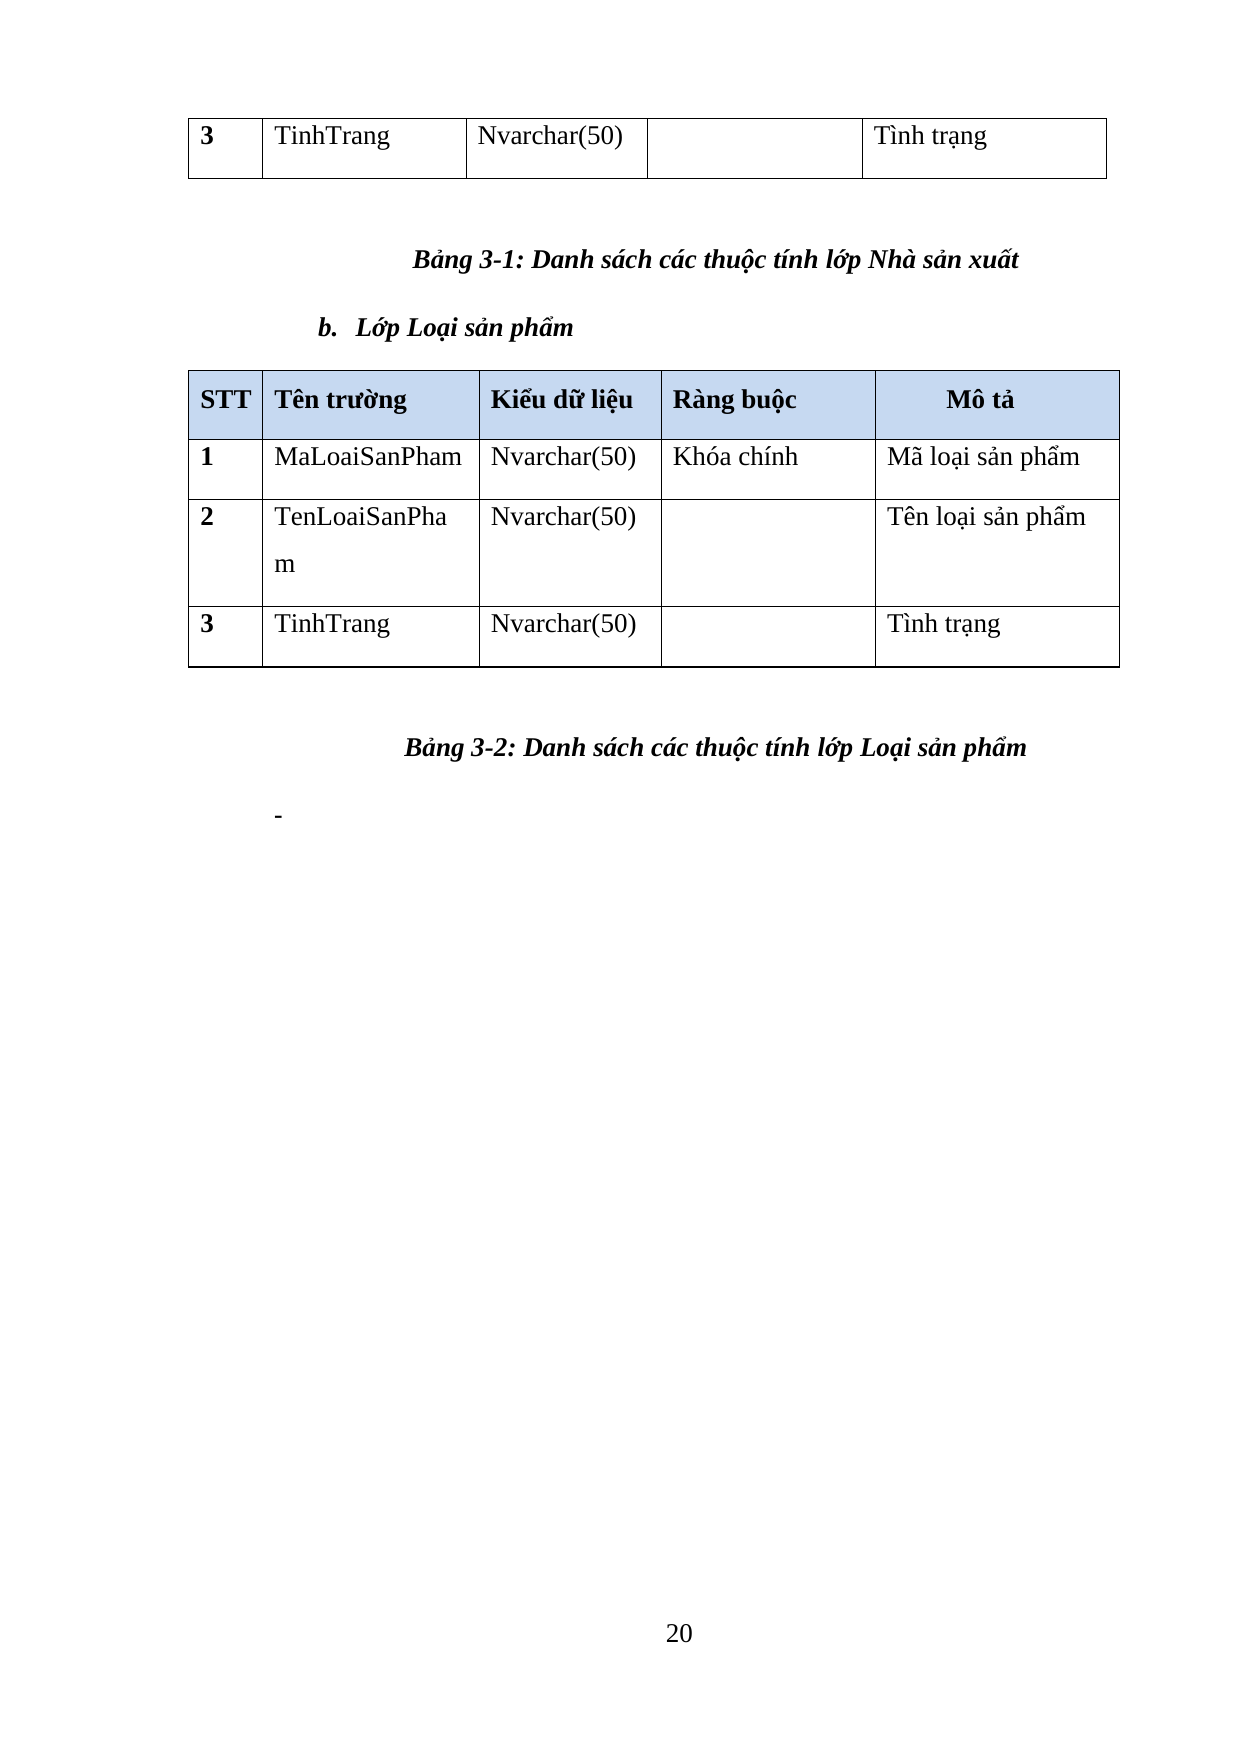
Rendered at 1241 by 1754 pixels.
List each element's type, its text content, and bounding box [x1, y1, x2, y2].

table_cell MaLoaiSanPham [263, 440, 479, 499]
table_header Kiểu dữ liệu [480, 371, 661, 439]
table_header Tên trường [263, 371, 479, 439]
table_cell Tên loại sản phẩm [876, 500, 1119, 606]
table_cell Tình trạng [876, 607, 1119, 666]
table_header Ràng buộc [662, 371, 875, 439]
table_cell Nvarchar(50) [467, 119, 647, 178]
table_cell [662, 500, 875, 606]
table_cell TenLoaiSanPham [263, 500, 479, 606]
table_cell 1 [189, 440, 262, 499]
table_cell 3 [189, 119, 262, 178]
table_cell Khóa chính [662, 440, 875, 499]
table_header Mô tả [876, 371, 1119, 439]
table_cell Nvarchar(50) [480, 440, 661, 499]
table_cell 2 [189, 500, 262, 606]
text Bảng 3-2: Danh sách các thuộc tính lớp Loại sản phẩm [311, 731, 1122, 763]
table_cell Nvarchar(50) [480, 500, 661, 606]
table_cell 3 [189, 607, 262, 666]
table_header STT [189, 371, 262, 439]
list Lớp Loại sản phẩm [318, 311, 1122, 342]
table_cell TinhTrang [263, 119, 466, 178]
table_cell Nvarchar(50) [480, 607, 661, 666]
text Bảng 3-1: Danh sách các thuộc tính lớp Nhà sản xuất [311, 243, 1122, 274]
table_cell [648, 119, 862, 178]
table_cell TinhTrang [263, 607, 479, 666]
table_cell [662, 607, 875, 666]
table_cell Tình trạng [863, 119, 1106, 178]
table_cell Mã loại sản phẩm [876, 440, 1119, 499]
